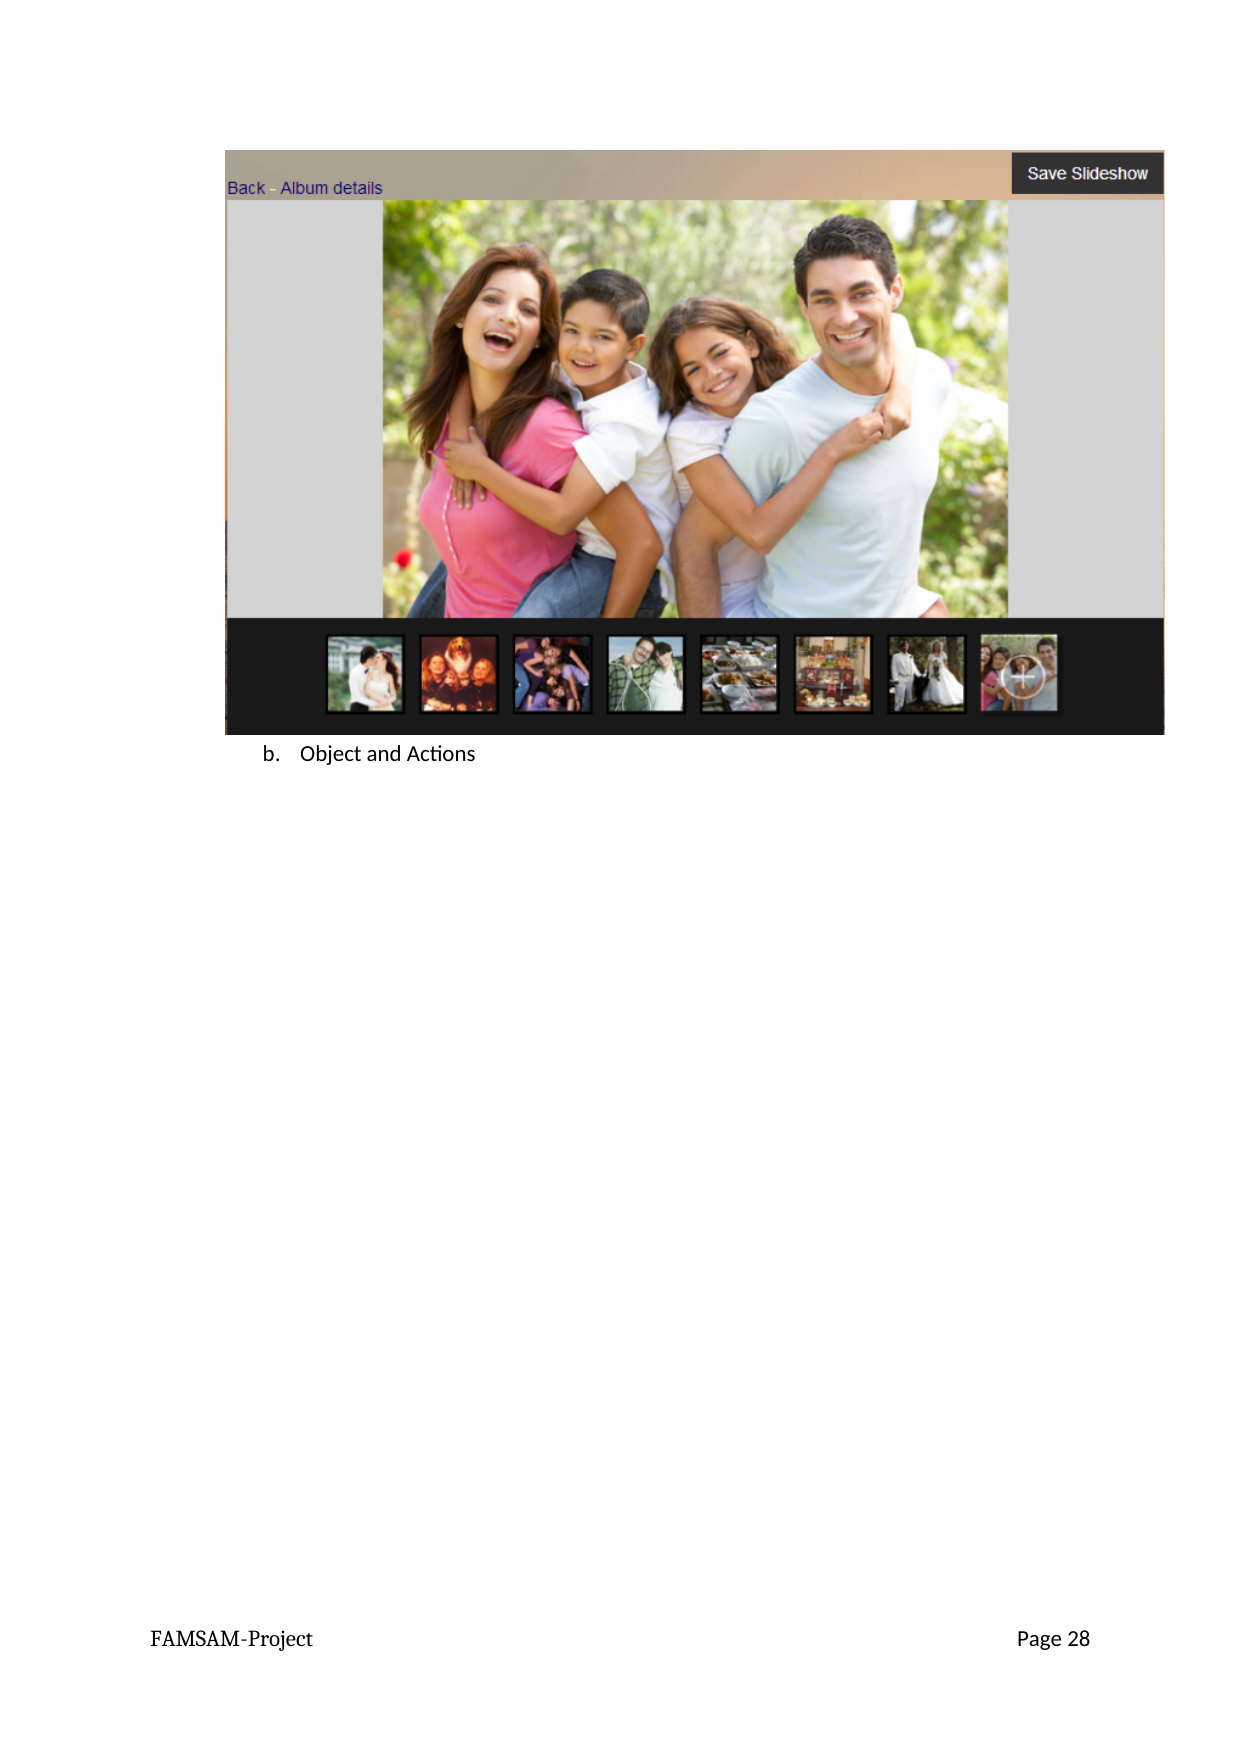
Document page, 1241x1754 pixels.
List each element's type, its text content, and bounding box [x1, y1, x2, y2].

list Object and Actions [262, 739, 1090, 767]
picture [225, 150, 1165, 735]
